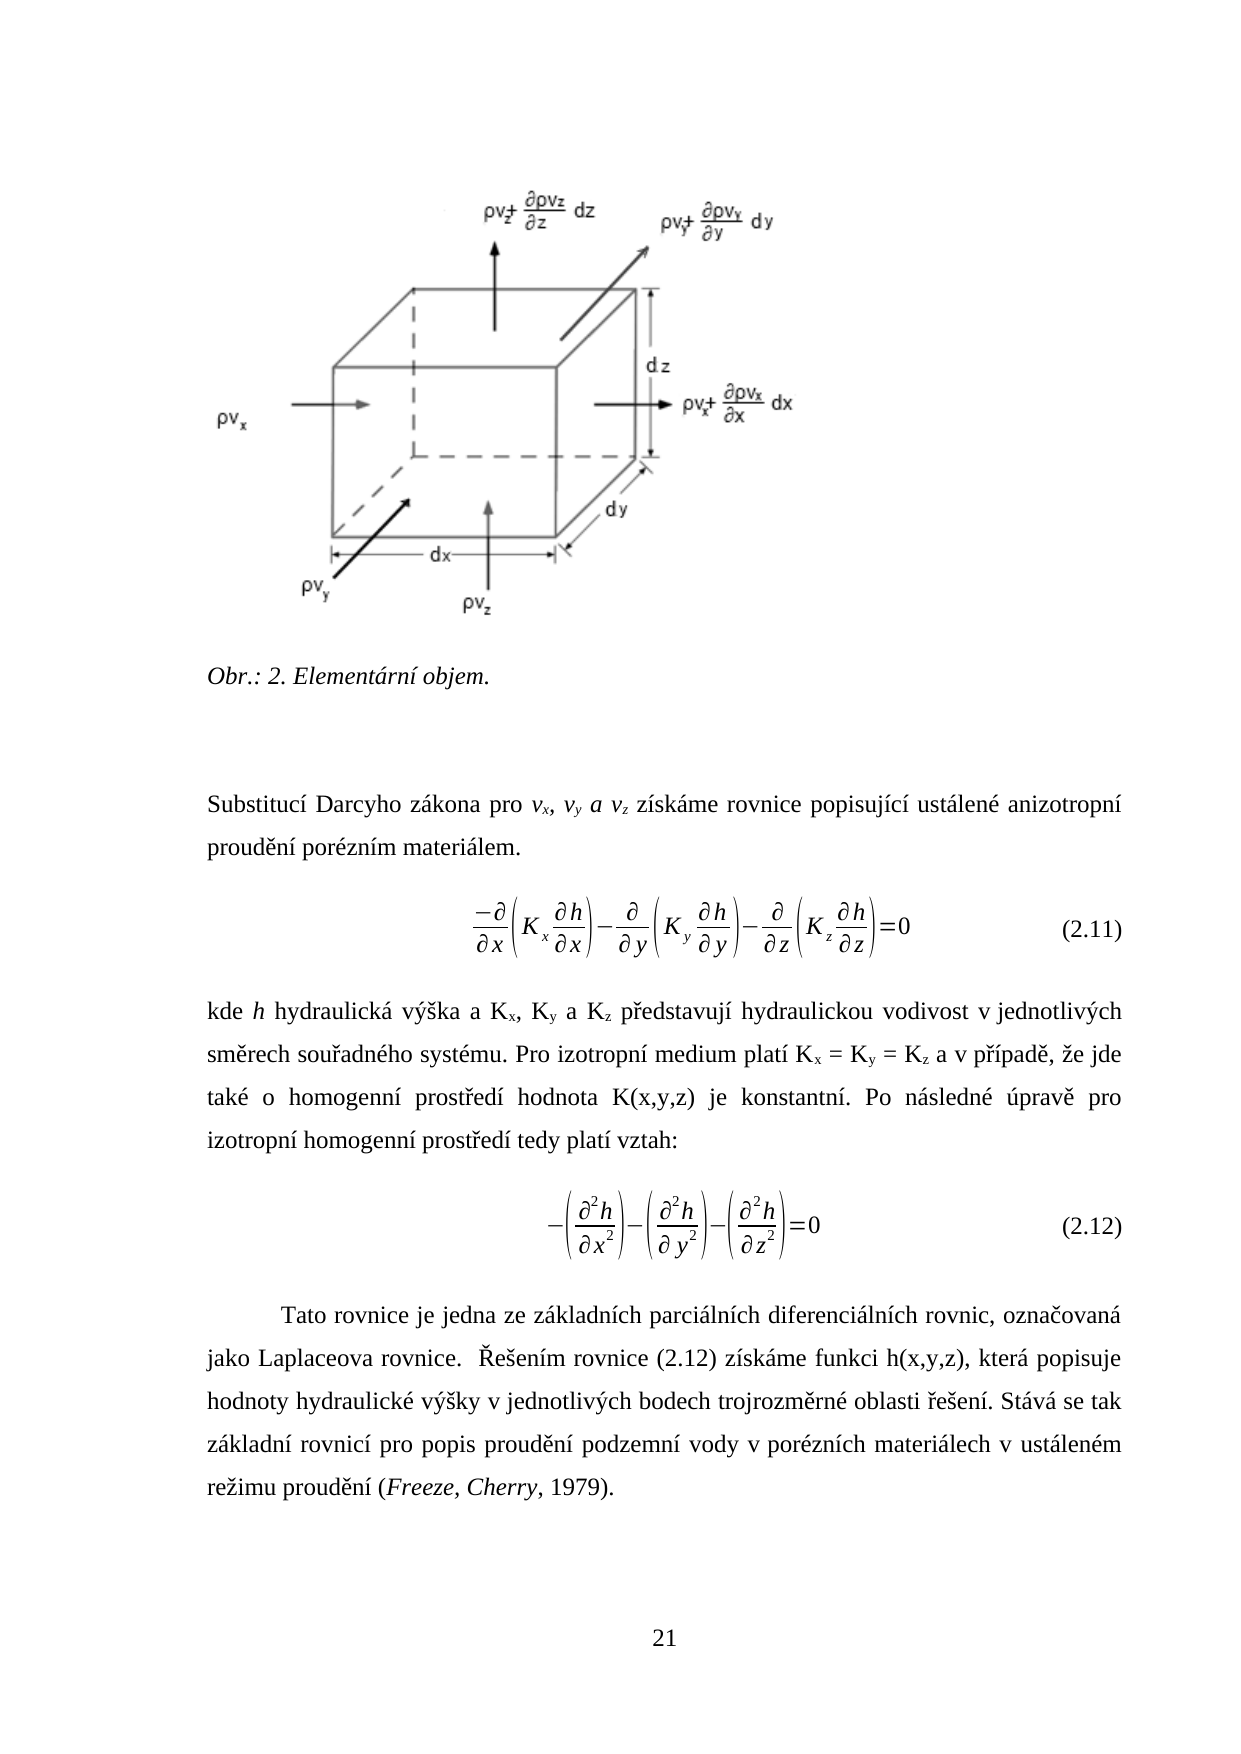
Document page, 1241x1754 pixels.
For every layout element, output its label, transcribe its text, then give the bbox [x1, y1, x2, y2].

text kde h hydraulická výška a Kx, Ky a Kz představují hydraulickou vodivost v jednotlivých směrech souřadného systému. Pro izotropní medium platí Kx = Ky = Kz a v případě, že jde také o homogenní prostředí hodnota K(x,y,z) je konstantní. Po následné úpravě pro izotropní homogenní prostředí tedy platí vztah: [207, 996, 1122, 1154]
text Substitucí Darcyho zákona pro vx, vy a vz získáme rovnice popisující ustálené anizotropní proudění porézním materiálem. [207, 789, 1122, 861]
text Tato rovnice je jedna ze základních parciálních diferenciálních rovnic, označovaná jako Laplaceova rovnice. Řešením rovnice (2.12) získáme funkci h(x,y,z), která popisuje hodnoty hydraulické výšky v jednotlivých bodech trojrozměrné oblasti řešení. Stává se tak základní rovnicí pro popis proudění podzemní vody v porézních materiálech v ustáleném režimu proudění (Freeze, Cherry, 1979). [207, 1300, 1122, 1501]
text (2.12) [207, 1189, 1122, 1262]
picture [206, 177, 801, 626]
text Obr.: 2. Elementární objem. [207, 661, 1122, 689]
text (2.11) [207, 896, 1122, 961]
